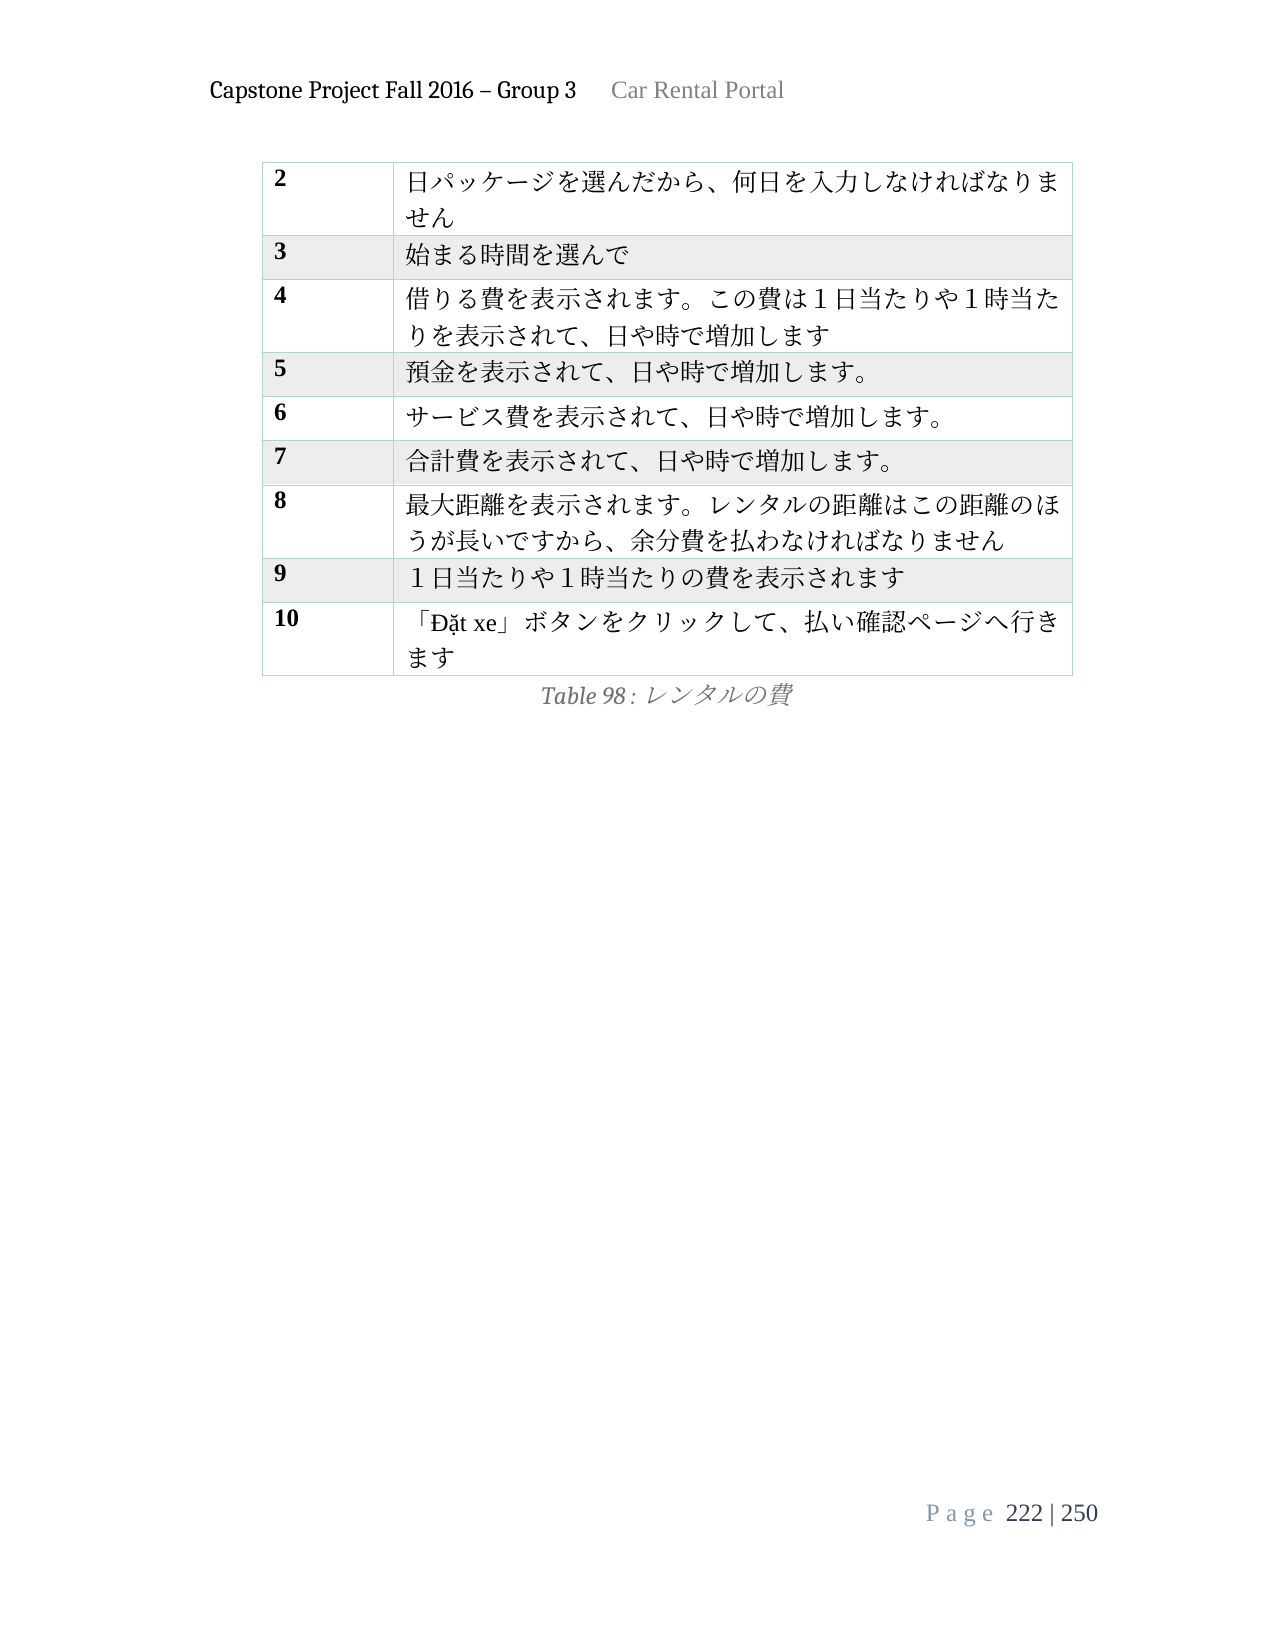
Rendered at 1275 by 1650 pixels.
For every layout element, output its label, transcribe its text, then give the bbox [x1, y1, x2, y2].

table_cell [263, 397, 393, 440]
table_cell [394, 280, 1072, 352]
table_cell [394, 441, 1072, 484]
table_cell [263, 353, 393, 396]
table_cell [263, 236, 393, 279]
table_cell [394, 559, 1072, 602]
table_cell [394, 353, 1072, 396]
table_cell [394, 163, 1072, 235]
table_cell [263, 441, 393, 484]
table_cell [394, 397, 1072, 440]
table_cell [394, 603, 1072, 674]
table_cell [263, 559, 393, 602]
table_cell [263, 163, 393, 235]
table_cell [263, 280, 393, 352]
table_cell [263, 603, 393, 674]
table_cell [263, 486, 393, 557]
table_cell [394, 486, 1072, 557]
text Table 98 : レンタルの費 [210, 676, 1125, 712]
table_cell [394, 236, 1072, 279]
